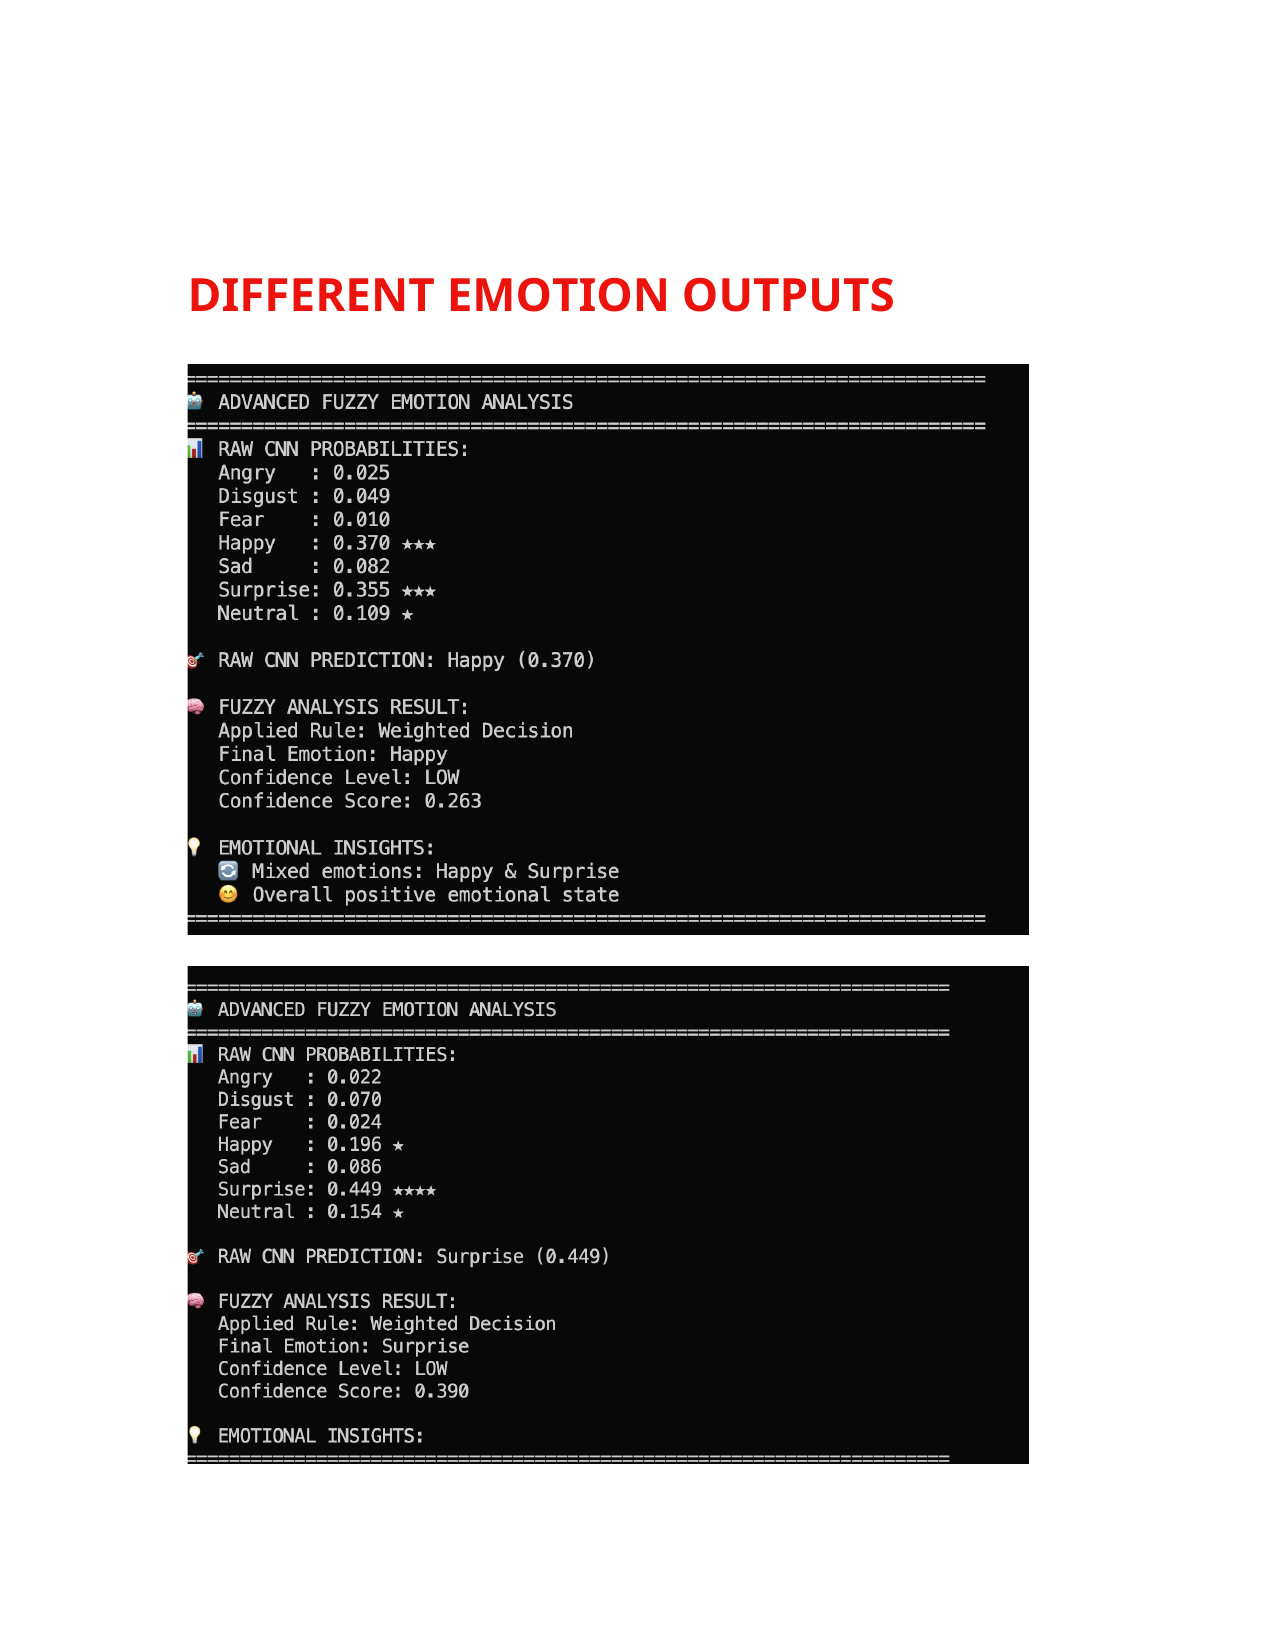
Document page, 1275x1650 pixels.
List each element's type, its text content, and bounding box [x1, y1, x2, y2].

picture [187, 364, 1029, 935]
text DIFFERENT EMOTION OUTPUTS [187, 262, 1087, 325]
picture [187, 966, 1029, 1464]
